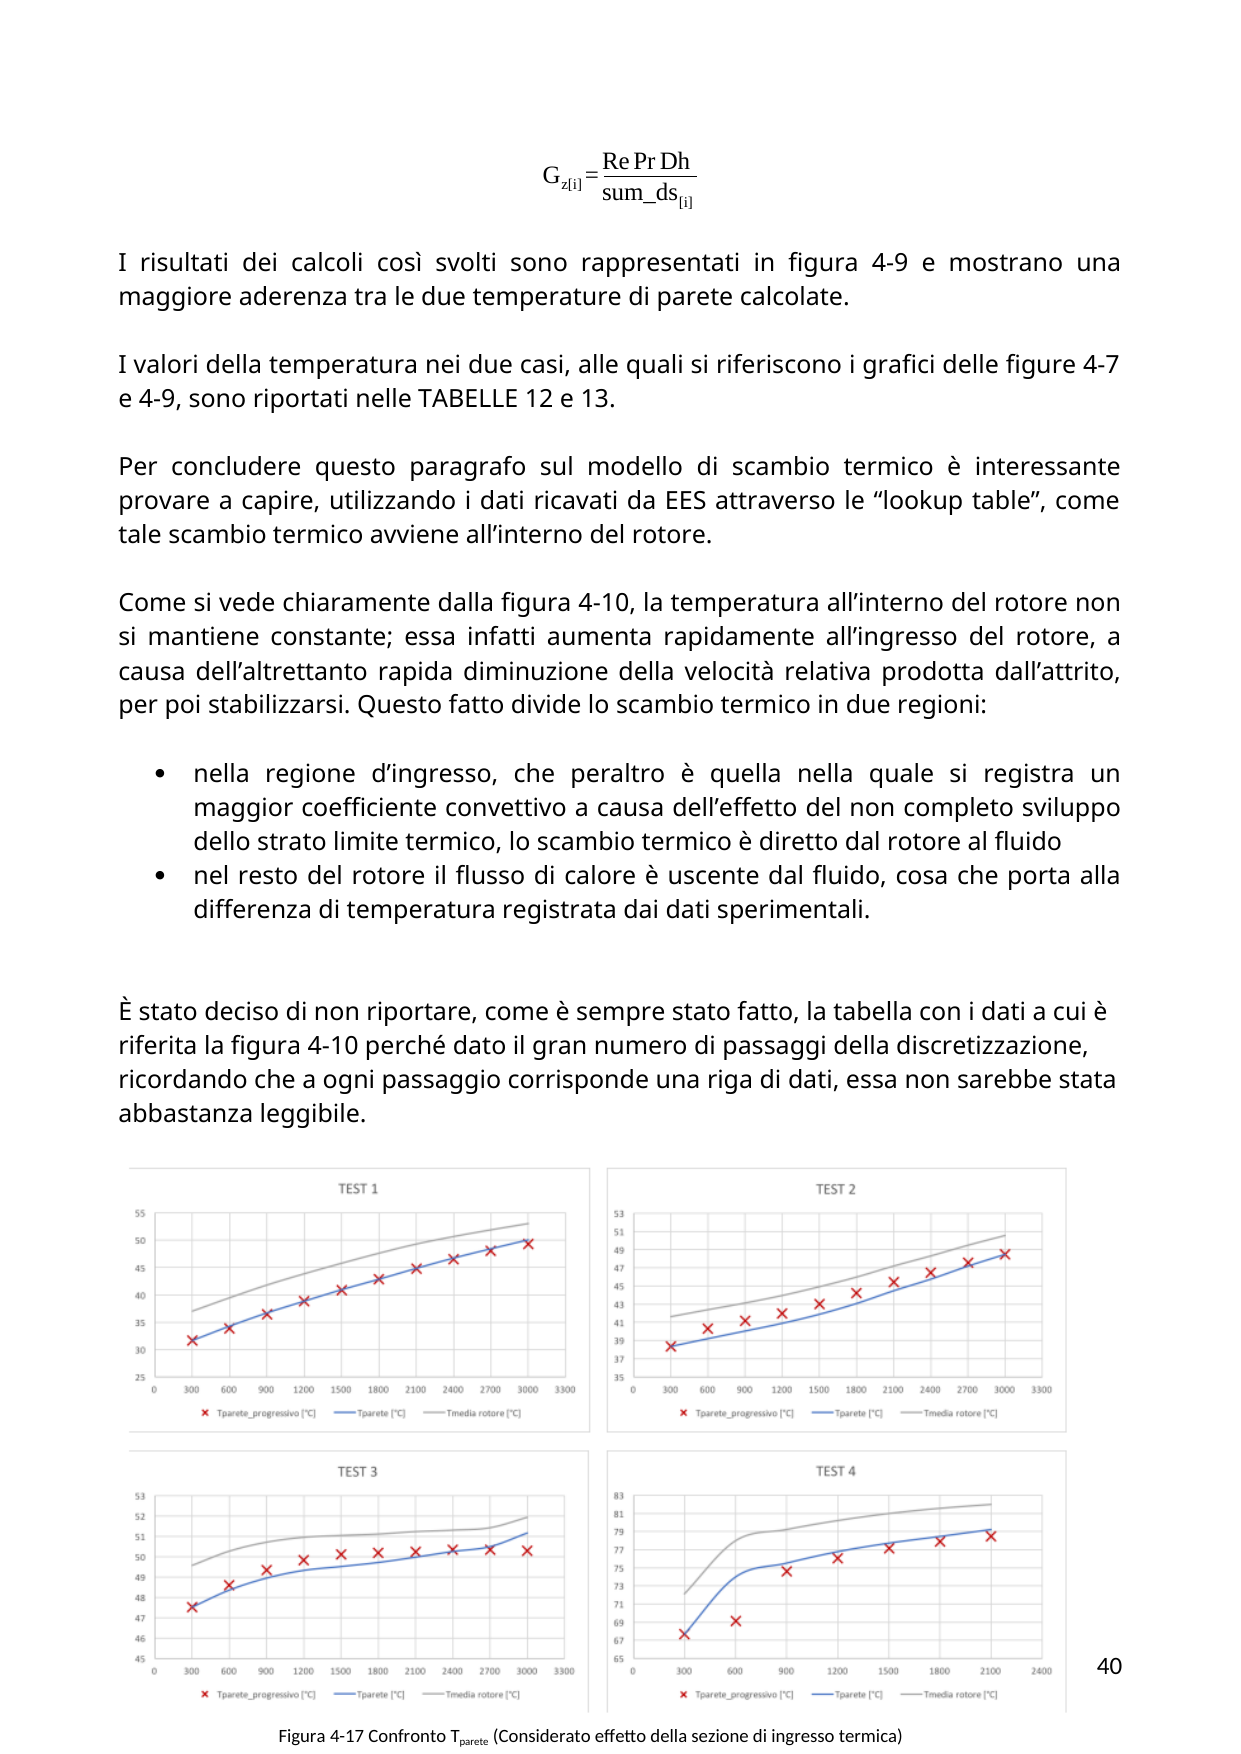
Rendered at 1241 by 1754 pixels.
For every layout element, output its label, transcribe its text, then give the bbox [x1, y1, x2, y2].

text Per concludere questo paragrafo sul modello di scambio termico è interessante provare a capire, utilizzando i dati ricavati da EES attraverso le “lookup table”, come tale scambio termico avviene all’interno del rotore. [118, 449, 1122, 551]
text I risultati dei calcoli così svolti sono rappresentati in figura 4-9 e mostrano una maggiore aderenza tra le due temperature di parete calcolate. [118, 244, 1122, 312]
text È stato deciso di non riportare, come è sempre stato fatto, la tabella con i dati a cui è riferita la figura 4-10 perché dato il gran numero di passaggi della discretizzazione, ricordando che a ogni passaggio corrisponde una riga di dati, essa non sarebbe stata abbastanza leggibile. [118, 994, 1122, 1130]
list nel resto del rotore il flusso di calore è uscente dal fluido, cosa che porta alla differenza di temperatura registrata dai dati sperimentali. [156, 857, 1122, 926]
list nella regione d’ingresso, che peraltro è quella nella quale si registra un maggior coefficiente convettivo a causa dell’effetto del non completo sviluppo dello strato limite termico, lo scambio termico è diretto dal rotore al fluido [156, 755, 1122, 857]
text Come si vede chiaramente dalla figura 4-10, la temperatura all’interno del rotore non si mantiene constante; essa infatti aumenta rapidamente all’ingresso del rotore, a causa dell’altrettanto rapida diminuzione della velocità relativa prodotta dall’attrito, per poi stabilizzarsi. Questo fatto divide lo scambio termico in due regioni: [118, 585, 1122, 721]
text I valori della temperatura nei due casi, alle quali si riferiscono i grafici delle figure 4-7 e 4-9, sono riportati nelle TABELLE 12 e 13. [118, 347, 1122, 415]
